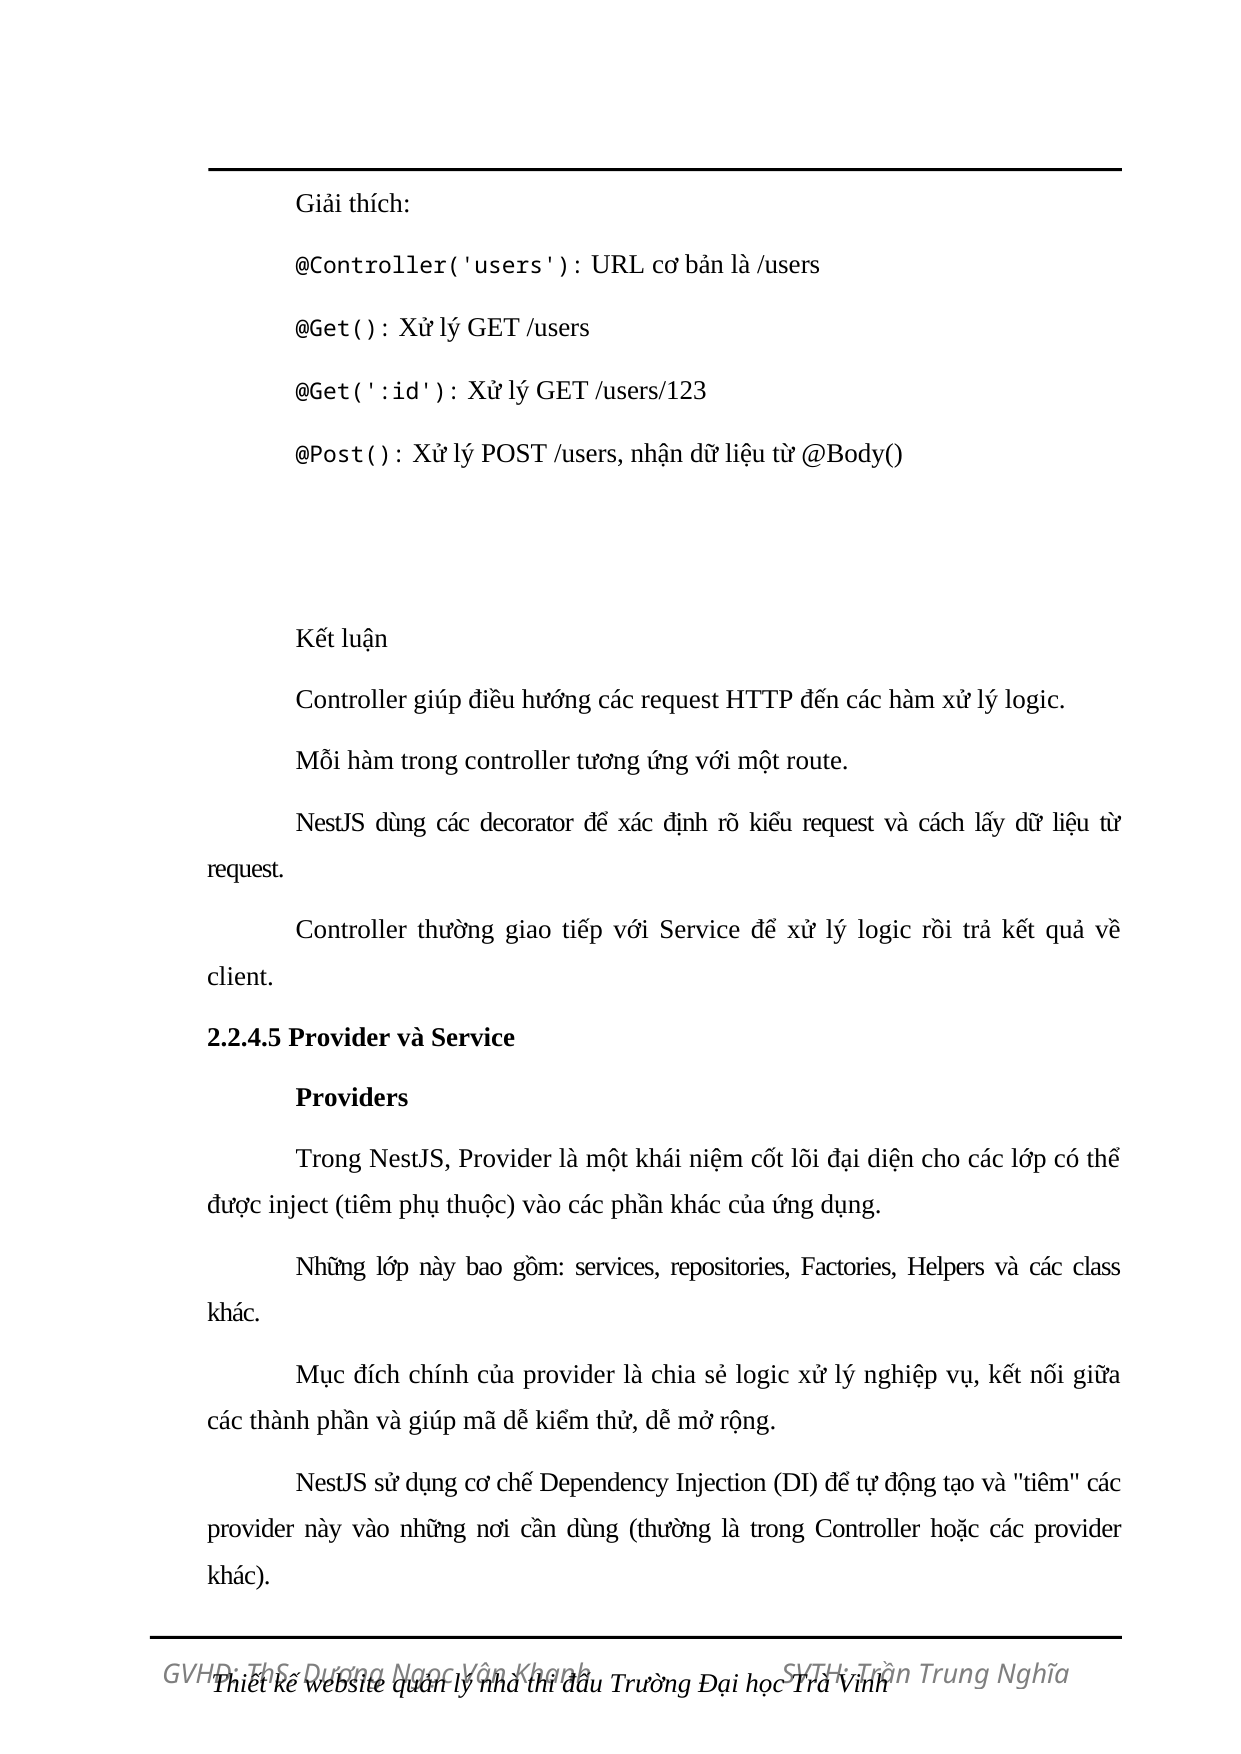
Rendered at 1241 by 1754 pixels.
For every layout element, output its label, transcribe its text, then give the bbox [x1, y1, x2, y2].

text Mỗi hàm trong controller tương ứng với một route. [207, 744, 1122, 776]
subtitle Provider và Service [207, 1022, 1122, 1053]
text @Controller('users'): URL cơ bản là /users [207, 249, 1122, 281]
text Kết luận [207, 622, 1122, 653]
text @Get(): Xử lý GET /users [207, 311, 1122, 343]
text @Post(): Xử lý POST /users, nhận dữ liệu từ @Body() [207, 437, 1122, 469]
text NestJS sử dụng cơ chế Dependency Injection (DI) để tự động tạo và "tiêm" các provider này vào những nơi cần dùng (thường là trong Controller hoặc các provider khác). [207, 1466, 1122, 1590]
text Giải thích: [207, 148, 1122, 218]
text @Get(':id'): Xử lý GET /users/123 [207, 374, 1122, 406]
text Controller thường giao tiếp với Service để xử lý logic rồi trả kết quả về client. [207, 914, 1122, 991]
text Controller giúp điều hướng các request HTTP đến các hàm xử lý logic. [207, 683, 1122, 714]
text Trong NestJS, Provider là một khái niệm cốt lõi đại diện cho các lớp có thể được inject (tiêm phụ thuộc) vào các phần khác của ứng dụng. [207, 1142, 1122, 1220]
text Mục đích chính của provider là chia sẻ logic xử lý nghiệp vụ, kết nối giữa các thành phần và giúp mã dễ kiểm thử, dễ mở rộng. [207, 1358, 1122, 1436]
text Những lớp này bao gồm: services, repositories, Factories, Helpers và các class khác. [207, 1250, 1122, 1328]
text Providers [207, 1081, 1122, 1112]
text NestJS dùng các decorator để xác định rõ kiểu request và cách lấy dữ liệu từ request. [207, 806, 1122, 883]
